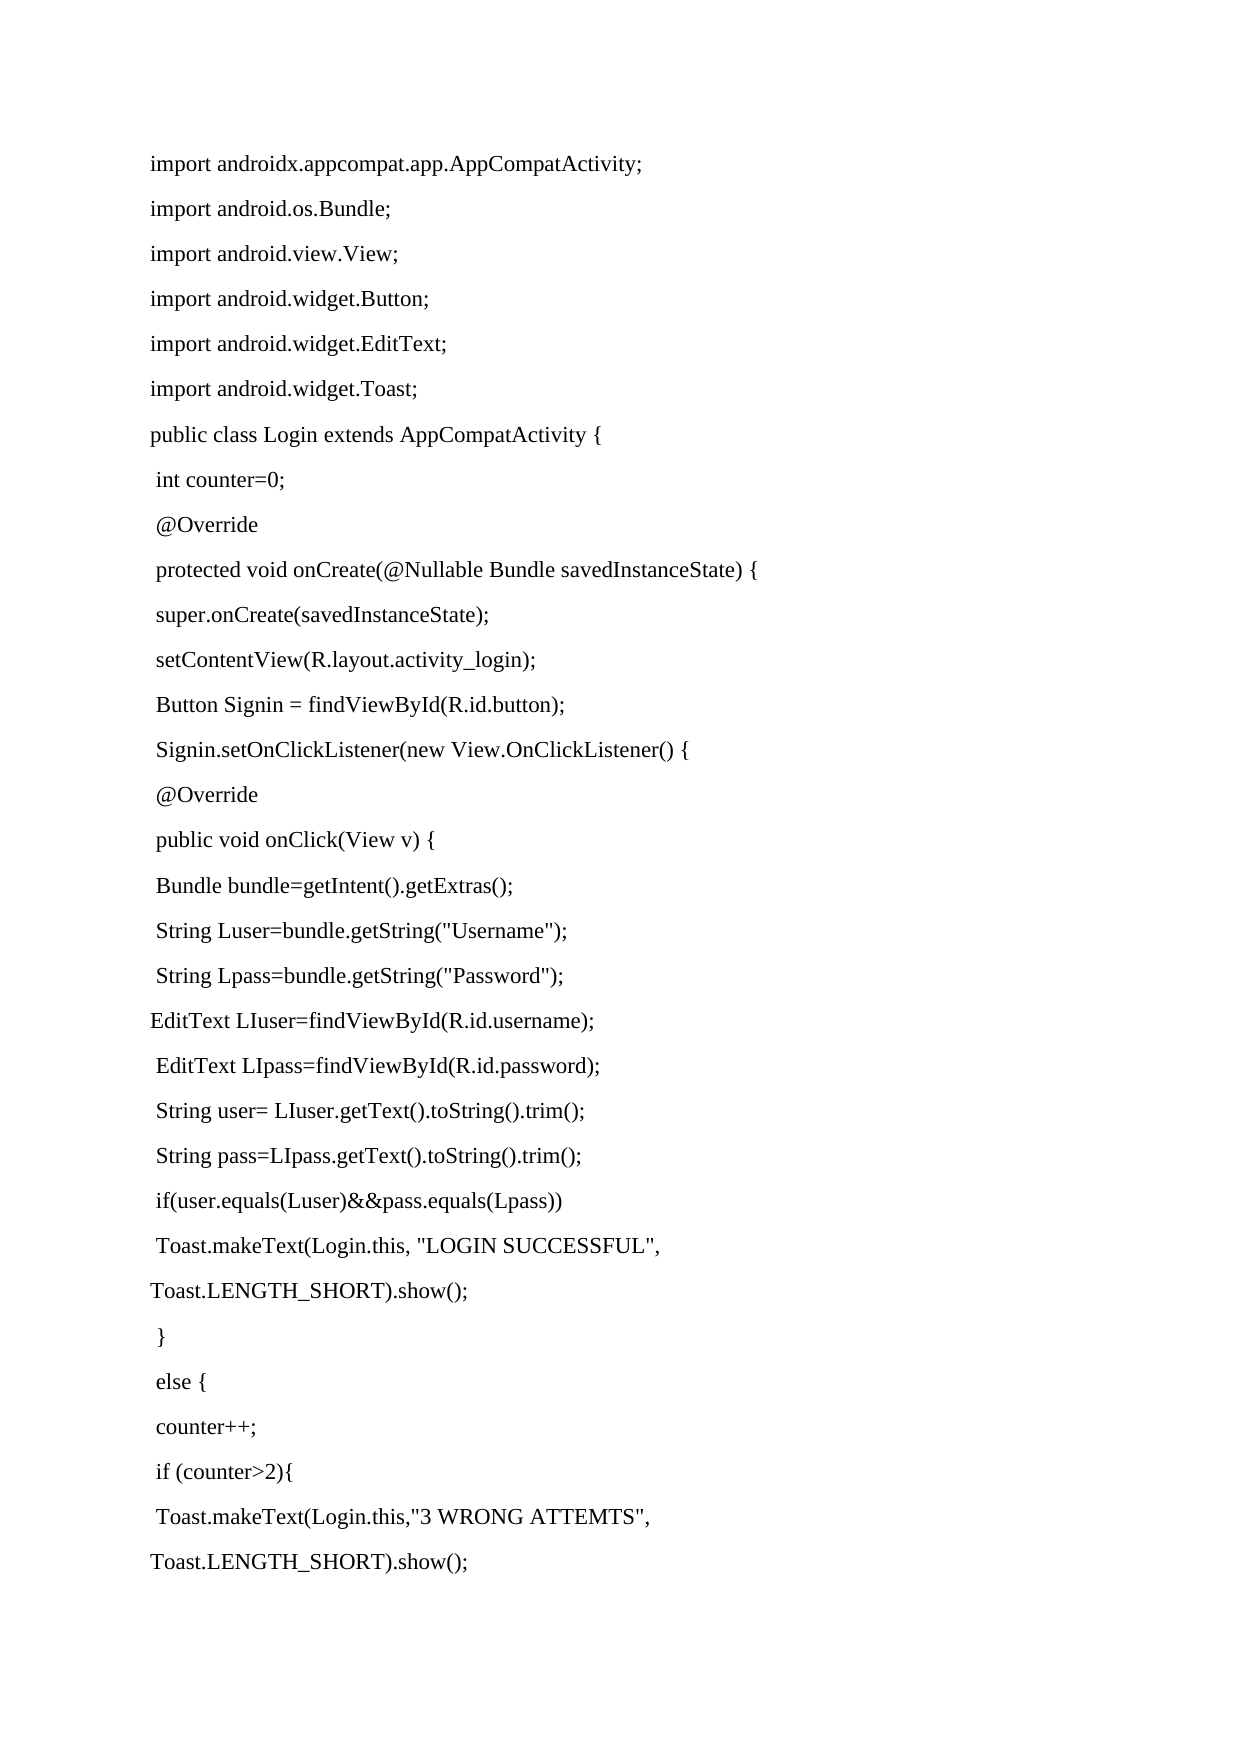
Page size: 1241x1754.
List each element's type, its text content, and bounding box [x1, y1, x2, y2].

text Toast.makeText(Login.this,"3 WRONG ATTEMTS", [150, 1503, 1090, 1529]
text setContentView(R.layout.activity_login); [150, 646, 1090, 672]
text import android.widget.Toast; [150, 376, 1090, 402]
text EditText LIpass=findViewById(R.id.password); [150, 1052, 1090, 1078]
text protected void onCreate(@Nullable Bundle savedInstanceState) { [150, 556, 1090, 582]
text public void onClick(View v) { [150, 827, 1090, 853]
text @Override [150, 511, 1090, 537]
text Button Signin = findViewById(R.id.button); [150, 691, 1090, 718]
text String pass=LIpass.getText().toString().trim(); [150, 1142, 1090, 1169]
text Toast.LENGTH_SHORT).show(); [150, 1548, 1090, 1574]
text if (counter>2){ [150, 1458, 1090, 1484]
text import androidx.appcompat.app.AppCompatActivity; [150, 150, 1090, 176]
text super.onCreate(savedInstanceState); [150, 601, 1090, 627]
text import android.widget.Button; [150, 285, 1090, 312]
text } [150, 1323, 1090, 1349]
text import android.os.Bundle; [150, 195, 1090, 221]
text import android.view.View; [150, 240, 1090, 267]
text if(user.equals(Luser)&&pass.equals(Lpass)) [150, 1187, 1090, 1214]
text else { [150, 1368, 1090, 1394]
text Toast.LENGTH_SHORT).show(); [150, 1278, 1090, 1304]
text Signin.setOnClickListener(new View.OnClickListener() { [150, 736, 1090, 763]
text String Luser=bundle.getString("Username"); [150, 917, 1090, 943]
text public class Login extends AppCompatActivity { [150, 421, 1090, 447]
text String Lpass=bundle.getString("Password"); [150, 962, 1090, 988]
text String user= LIuser.getText().toString().trim(); [150, 1097, 1090, 1123]
text Toast.makeText(Login.this, "LOGIN SUCCESSFUL", [150, 1232, 1090, 1259]
text int counter=0; [150, 466, 1090, 492]
text import android.widget.EditText; [150, 330, 1090, 357]
text @Override [150, 781, 1090, 808]
text counter++; [150, 1413, 1090, 1439]
text EditText LIuser=findViewById(R.id.username); [150, 1007, 1090, 1033]
text Bundle bundle=getIntent().getExtras(); [150, 872, 1090, 898]
